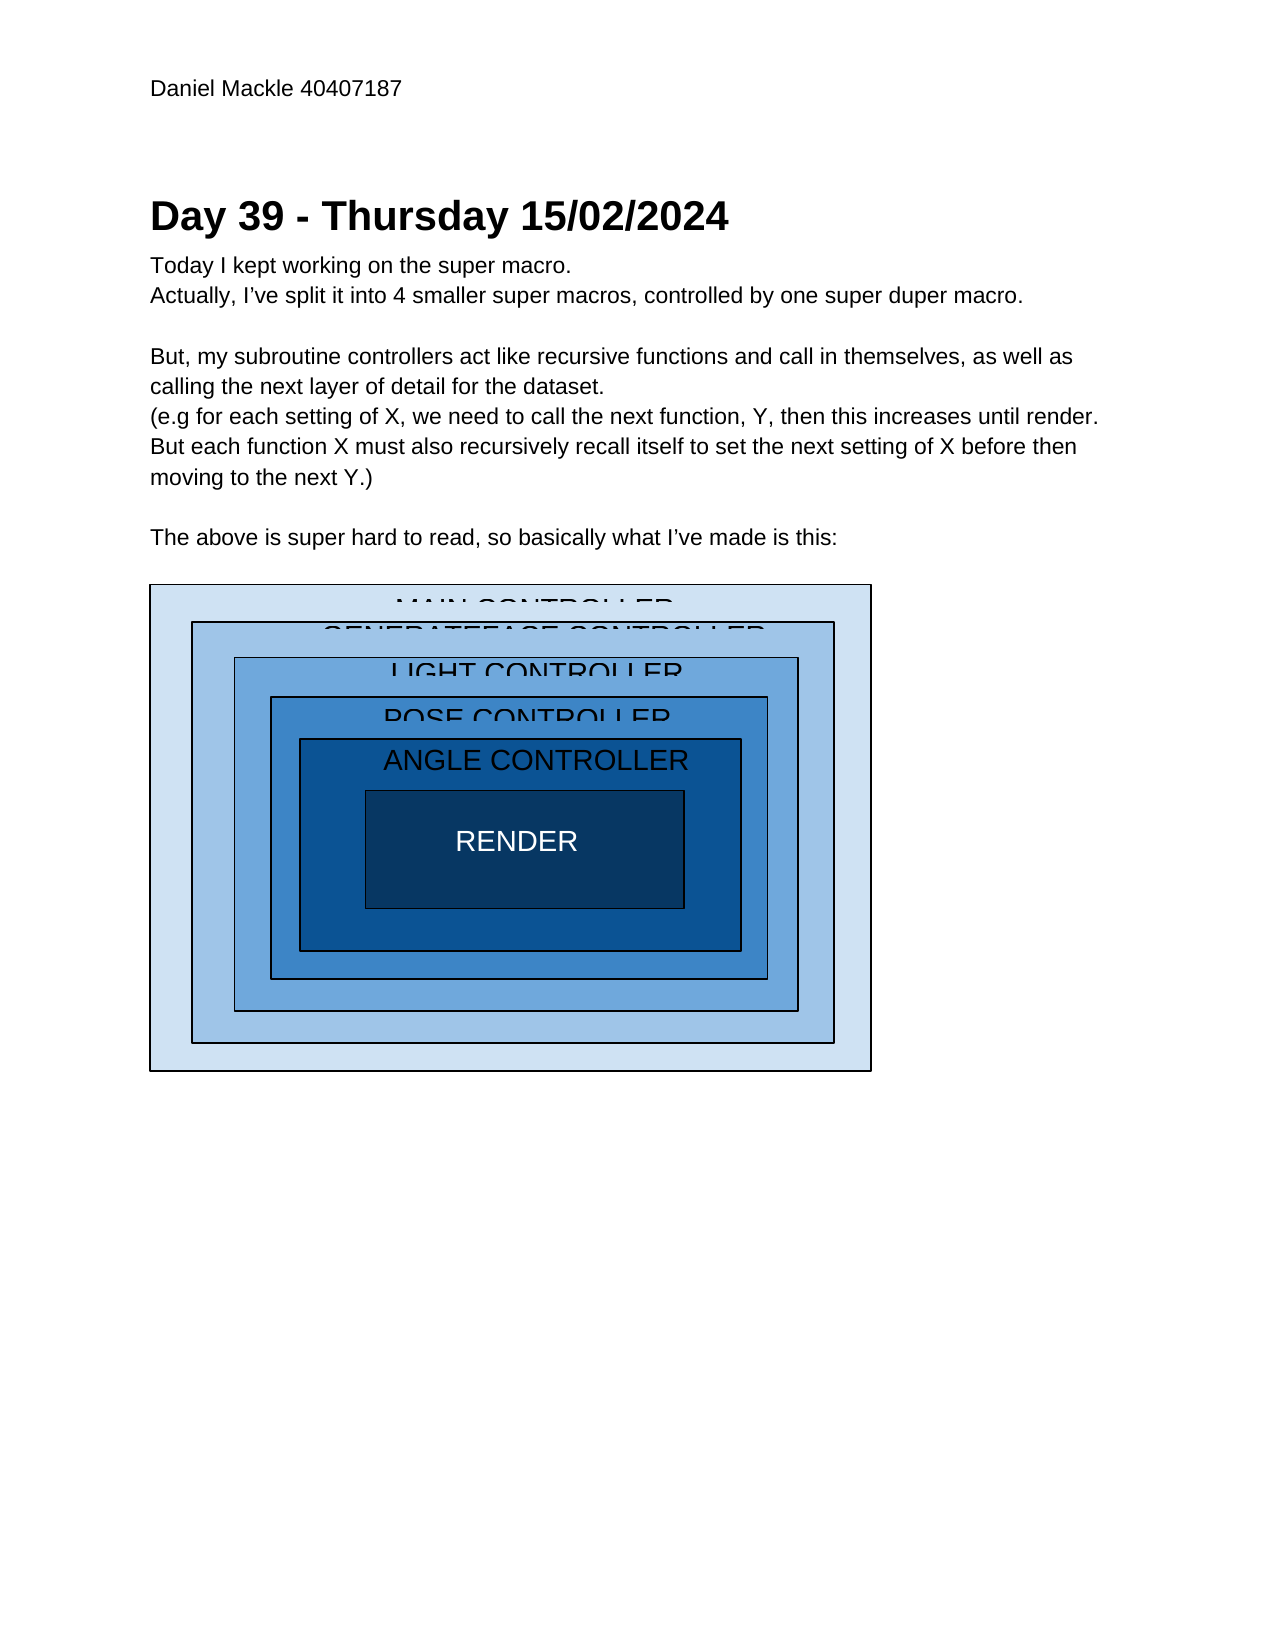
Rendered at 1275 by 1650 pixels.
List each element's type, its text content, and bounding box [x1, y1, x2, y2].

text (e.g for each setting of X, we need to call the next function, Y, then this increases until render. But each function X must also recursively recall itself to set the next setting of X before then moving to the next Y.) [150, 403, 1125, 490]
text Actually, I’ve split it into 4 smaller super macros, controlled by one super duper macro. [150, 282, 1125, 309]
text But, my subroutine controllers act like recursive functions and call in themselves, as well as calling the next layer of detail for the dataset. [150, 343, 1125, 399]
text The above is super hard to read, so basically what I’ve made is this: [150, 524, 1125, 550]
subtitle Day 39 - Thursday 15/02/2024 [150, 192, 1125, 239]
text Today I kept working on the super macro. [150, 252, 1125, 278]
